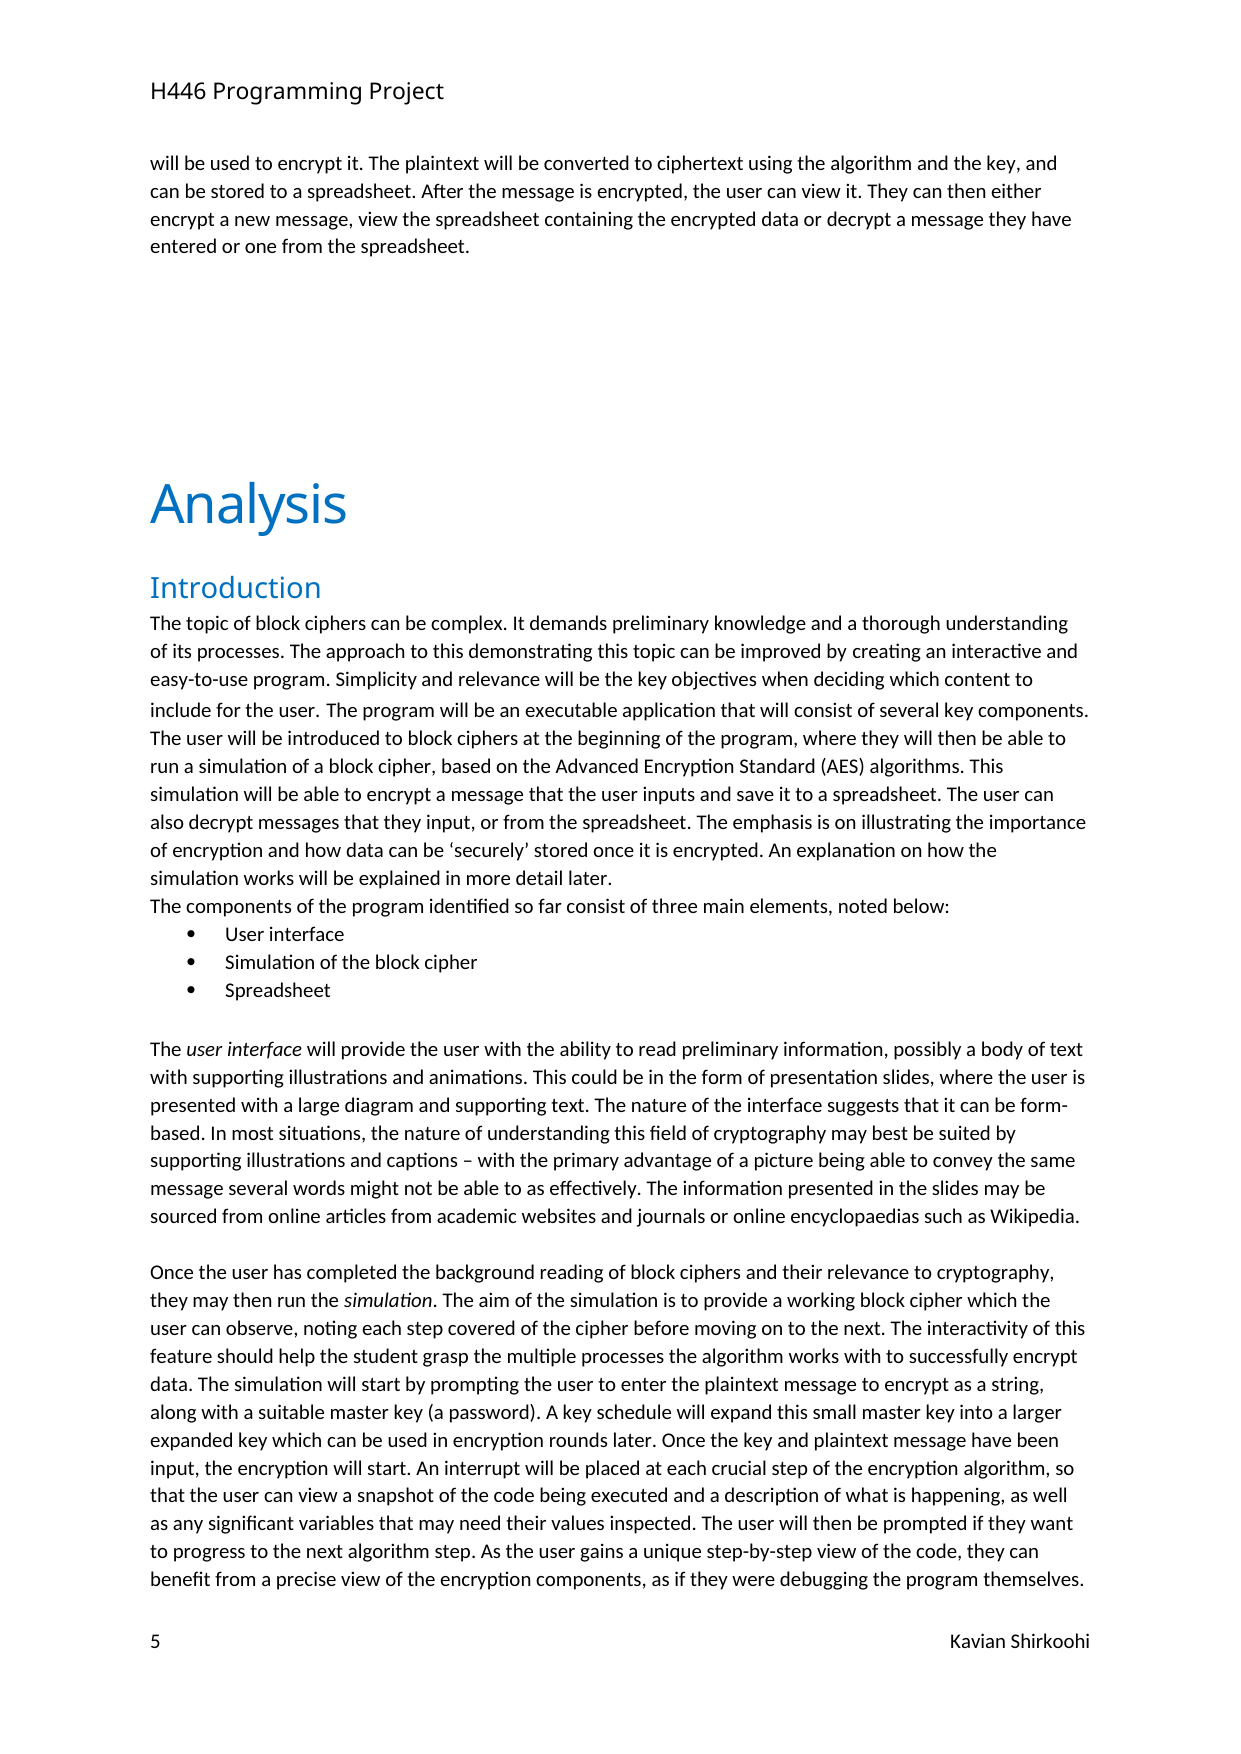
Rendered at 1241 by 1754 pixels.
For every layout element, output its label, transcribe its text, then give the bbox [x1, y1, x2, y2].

text The topic of block ciphers can be complex. It demands preliminary knowledge and a thorough understanding of its processes. The approach to this demonstrating this topic can be improved by creating an interactive and easy-to-use program. Simplicity and relevance will be the key objectives when deciding which content to include for the user. The program will be an executable application that will consist of several key components. The user will be introduced to block ciphers at the beginning of the program, where they will then be able to run a simulation of a block cipher, based on the Advanced Encryption Standard (AES) algorithms. This simulation will be able to encrypt a message that the user inputs and save it to a spreadsheet. The user can also decrypt messages that they input, or from the spreadsheet. The emphasis is on illustrating the importance of encryption and how data can be ‘securely’ stored once it is encrypted. An explanation on how the simulation works will be explained in more detail later. [150, 611, 1090, 891]
text The components of the program identified so far consist of three main elements, noted below: [150, 893, 1090, 918]
title Analysis [150, 465, 1090, 539]
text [150, 150, 1090, 259]
text The user interface will provide the user with the ability to read preliminary information, possibly a body of text with supporting illustrations and animations. This could be in the form of presentation slides, where the user is presented with a large diagram and supporting text. The nature of the interface suggests that it can be form-based. In most situations, the nature of understanding this field of cryptography may best be suited by supporting illustrations and captions – with the primary advantage of a picture being able to convey the same message several words might not be able to as effectively. The information presented in the slides may be sourced from online articles from academic websites and journals or online encyclopaedias such as Wikipedia. [150, 1036, 1090, 1229]
list User interface [187, 921, 1090, 946]
list Spreadsheet [187, 977, 1090, 1002]
text Introduction [150, 567, 1090, 607]
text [150, 1259, 1090, 1592]
list Simulation of the block cipher [187, 949, 1090, 974]
